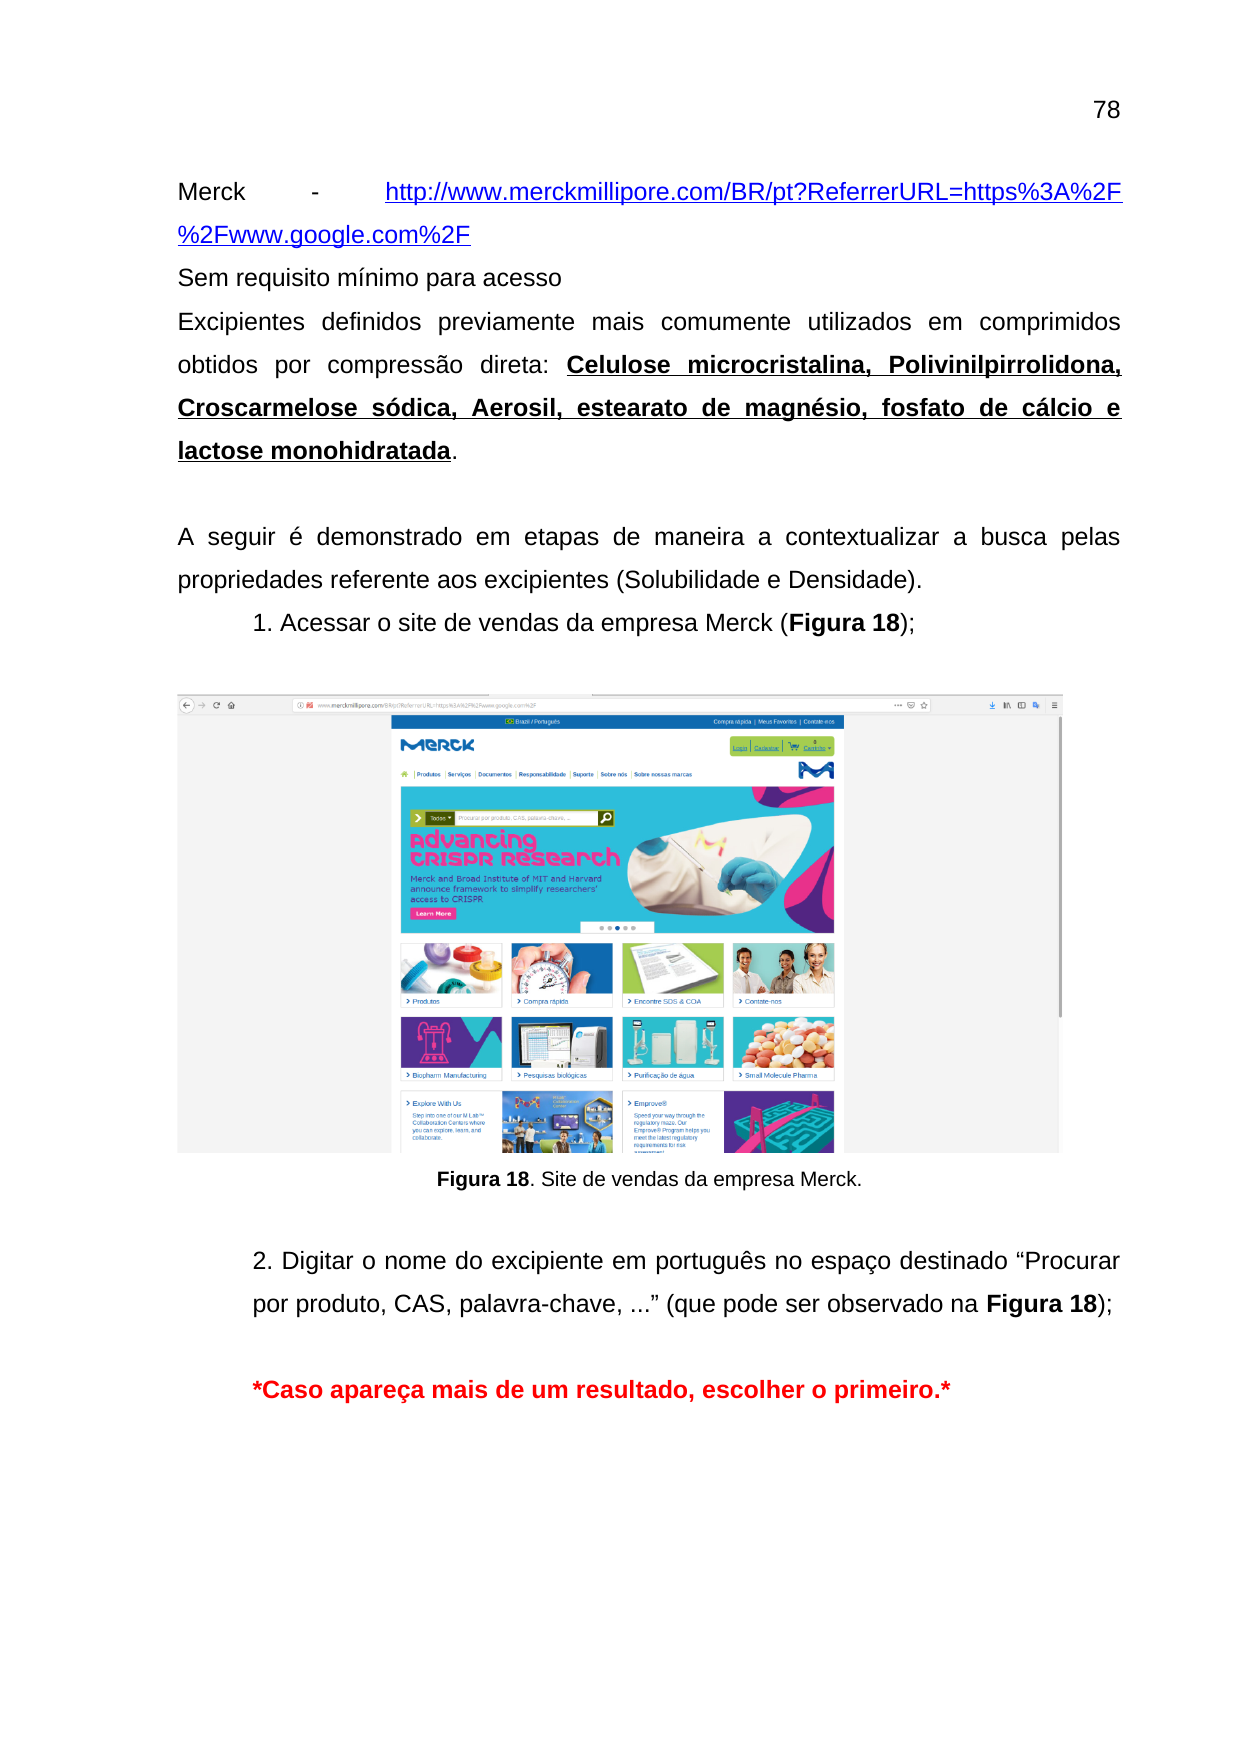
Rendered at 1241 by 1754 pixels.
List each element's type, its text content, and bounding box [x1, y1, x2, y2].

text A seguir é demonstrado em etapas de maneira a contextualizar a busca pelas propriedades referente aos excipientes (Solubilidade e Densidade). [177, 522, 1122, 594]
picture [177, 694, 1063, 1153]
text Excipientes definidos previamente mais comumente utilizados em comprimidos obtidos por compressão direta: Celulose microcristalina, Polivinilpirrolidona, Croscarmelose sódica, Aerosil, estearato de magnésio, fosfato de cálcio e lactose monohidratada. [177, 419, 1122, 465]
text Merck - http://www.merckmillipore.com/BR/pt?ReferrerURL=https%3A%2F%2Fwww.google.com%2F [177, 177, 1122, 249]
list 1. Acessar o site de vendas da empresa Merck (Figura 18); [252, 608, 1122, 637]
list 2. Digitar o nome do excipiente em português no espaço destinado “Procurar por produto, CAS, palavra-chave, ...” (que pode ser observado na Figura 18); [252, 1246, 1122, 1318]
list *Caso apareça mais de um resultado, escolher o primeiro.* [252, 1375, 1122, 1404]
text Sem requisito mínimo para acesso [177, 263, 1122, 292]
list Figura 18. Site de vendas da empresa Merck. [177, 1167, 1122, 1191]
text Excipientes definidos previamente mais comumente utilizados em comprimidos obtidos por compressão direta: Celulose microcristalina, Polivinilpirrolidona, Croscarmelose sódica, Aerosil, estearato de magnésio, fosfato de cálcio e lactose monohidratada. [177, 307, 1122, 418]
